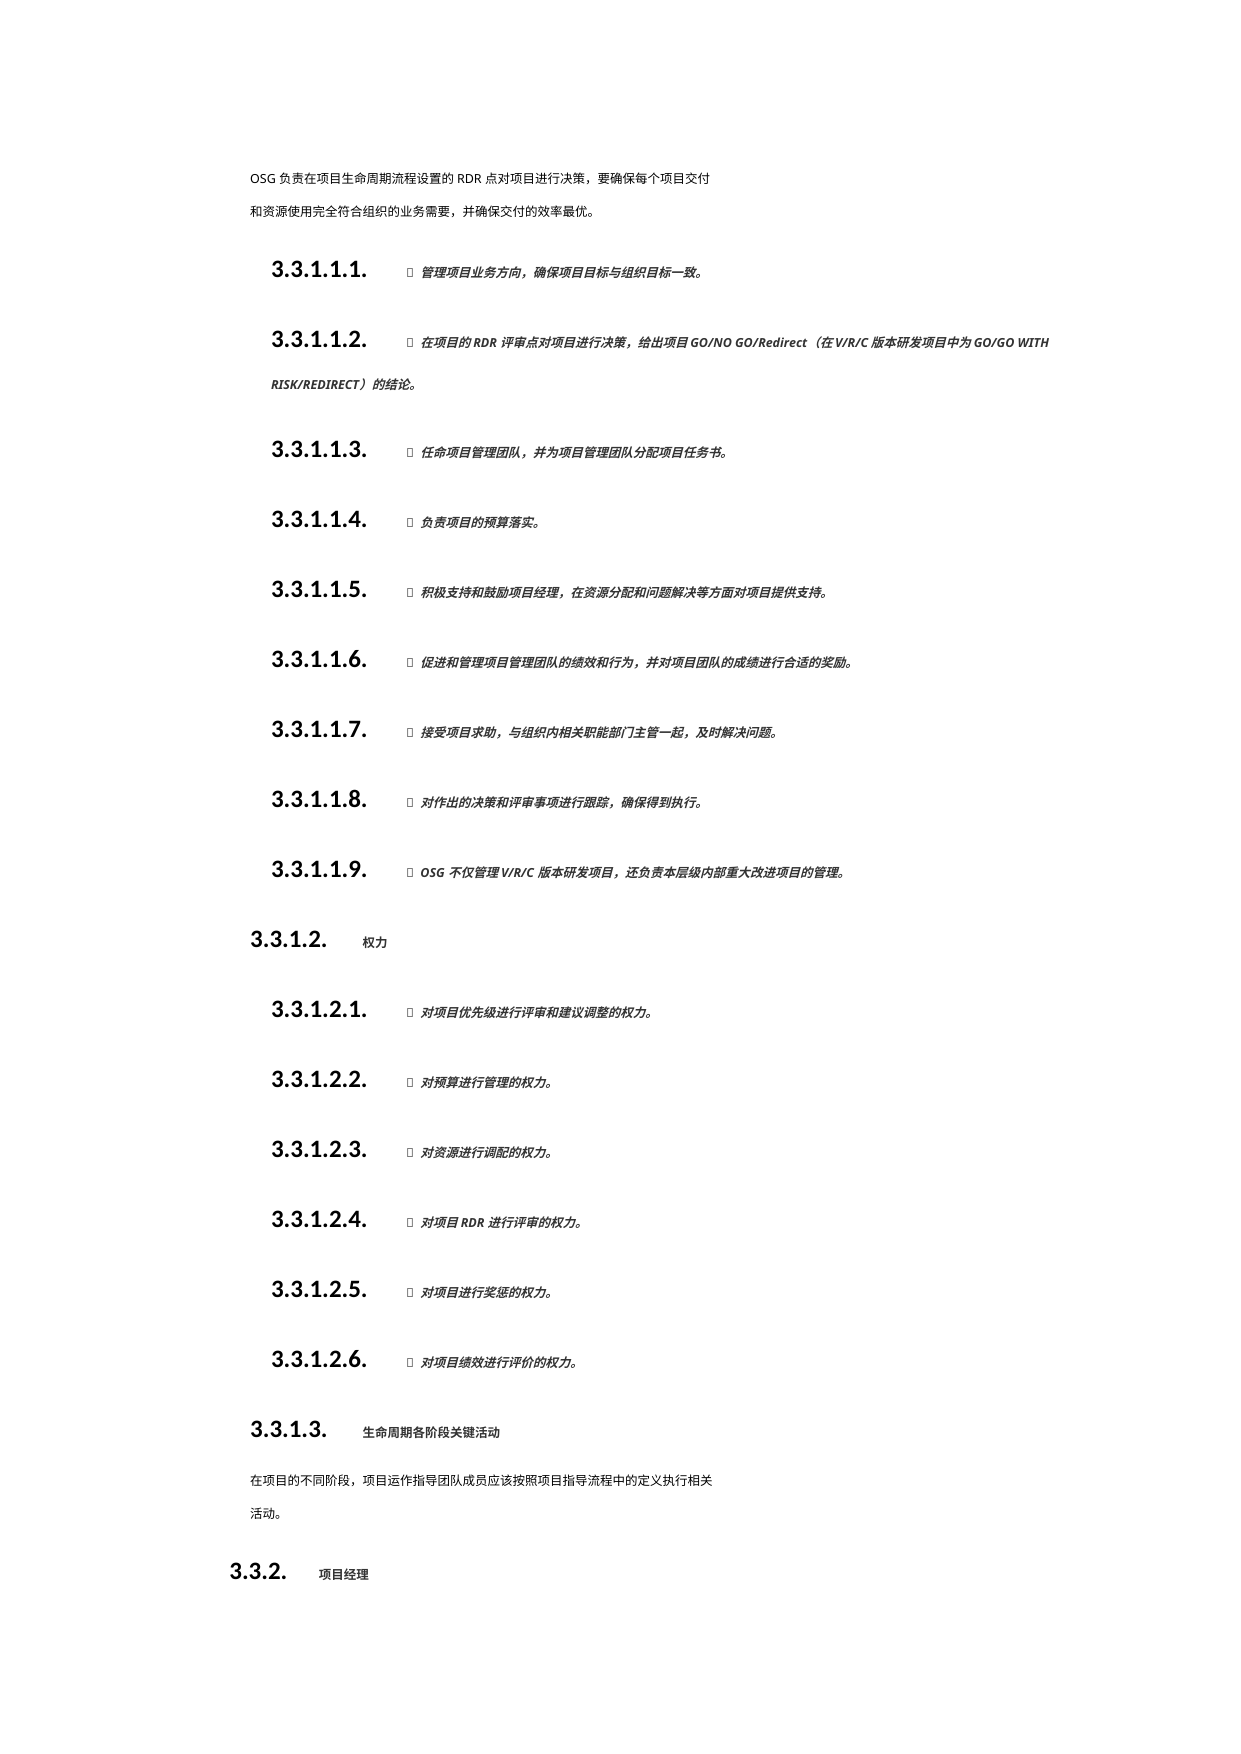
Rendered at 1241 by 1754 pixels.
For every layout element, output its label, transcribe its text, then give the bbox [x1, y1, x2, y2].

subtitle  对项目进行奖惩的权力。 [271, 1273, 1053, 1305]
subtitle  管理项目业务方向，确保项目目标与组织目标一致。 [271, 252, 1053, 284]
text 在项目的不同阶段，项目运作指导团队成员应该按照项目指导流程中的定义执行相关 [250, 1464, 1053, 1496]
text 和资源使用完全符合组织的业务需要，并确保交付的效率最优。 [250, 194, 1053, 227]
subtitle  接受项目求助，与组织内相关职能部门主管一起，及时解决问题。 [271, 713, 1053, 745]
text 活动。 [250, 1496, 1053, 1529]
text OSG 负责在项目生命周期流程设置的 RDR 点对项目进行决策，要确保每个项目交付 [250, 162, 1053, 194]
subtitle 权力 [250, 923, 1053, 955]
subtitle  对项目优先级进行评审和建议调整的权力。 [271, 993, 1053, 1025]
subtitle 项目经理 [229, 1554, 1053, 1586]
subtitle  OSG 不仅管理 V/R/C 版本研发项目，还负责本层级内部重大改进项目的管理。 [271, 853, 1053, 885]
subtitle  对作出的决策和评审事项进行跟踪，确保得到执行。 [271, 783, 1053, 815]
subtitle 生命周期各阶段关键活动 [250, 1413, 1053, 1445]
subtitle  积极支持和鼓励项目经理，在资源分配和问题解决等方面对项目提供支持。 [271, 573, 1053, 605]
subtitle  对项目 RDR 进行评审的权力。 [271, 1203, 1053, 1235]
subtitle  任命项目管理团队，并为项目管理团队分配项目任务书。 [271, 433, 1053, 465]
subtitle  促进和管理项目管理团队的绩效和行为，并对项目团队的成绩进行合适的奖励。 [271, 643, 1053, 675]
subtitle  在项目的 RDR 评审点对项目进行决策，给出项目 GO/NO GO/Redirect（在 V/R/C版本研发项目中为 GO/GO WITH RISK/REDIRECT）的结论。 [271, 322, 1053, 400]
subtitle  对项目绩效进行评价的权力。 [271, 1343, 1053, 1375]
subtitle  负责项目的预算落实。 [271, 503, 1053, 535]
subtitle  对资源进行调配的权力。 [271, 1133, 1053, 1165]
subtitle  对预算进行管理的权力。 [271, 1063, 1053, 1095]
